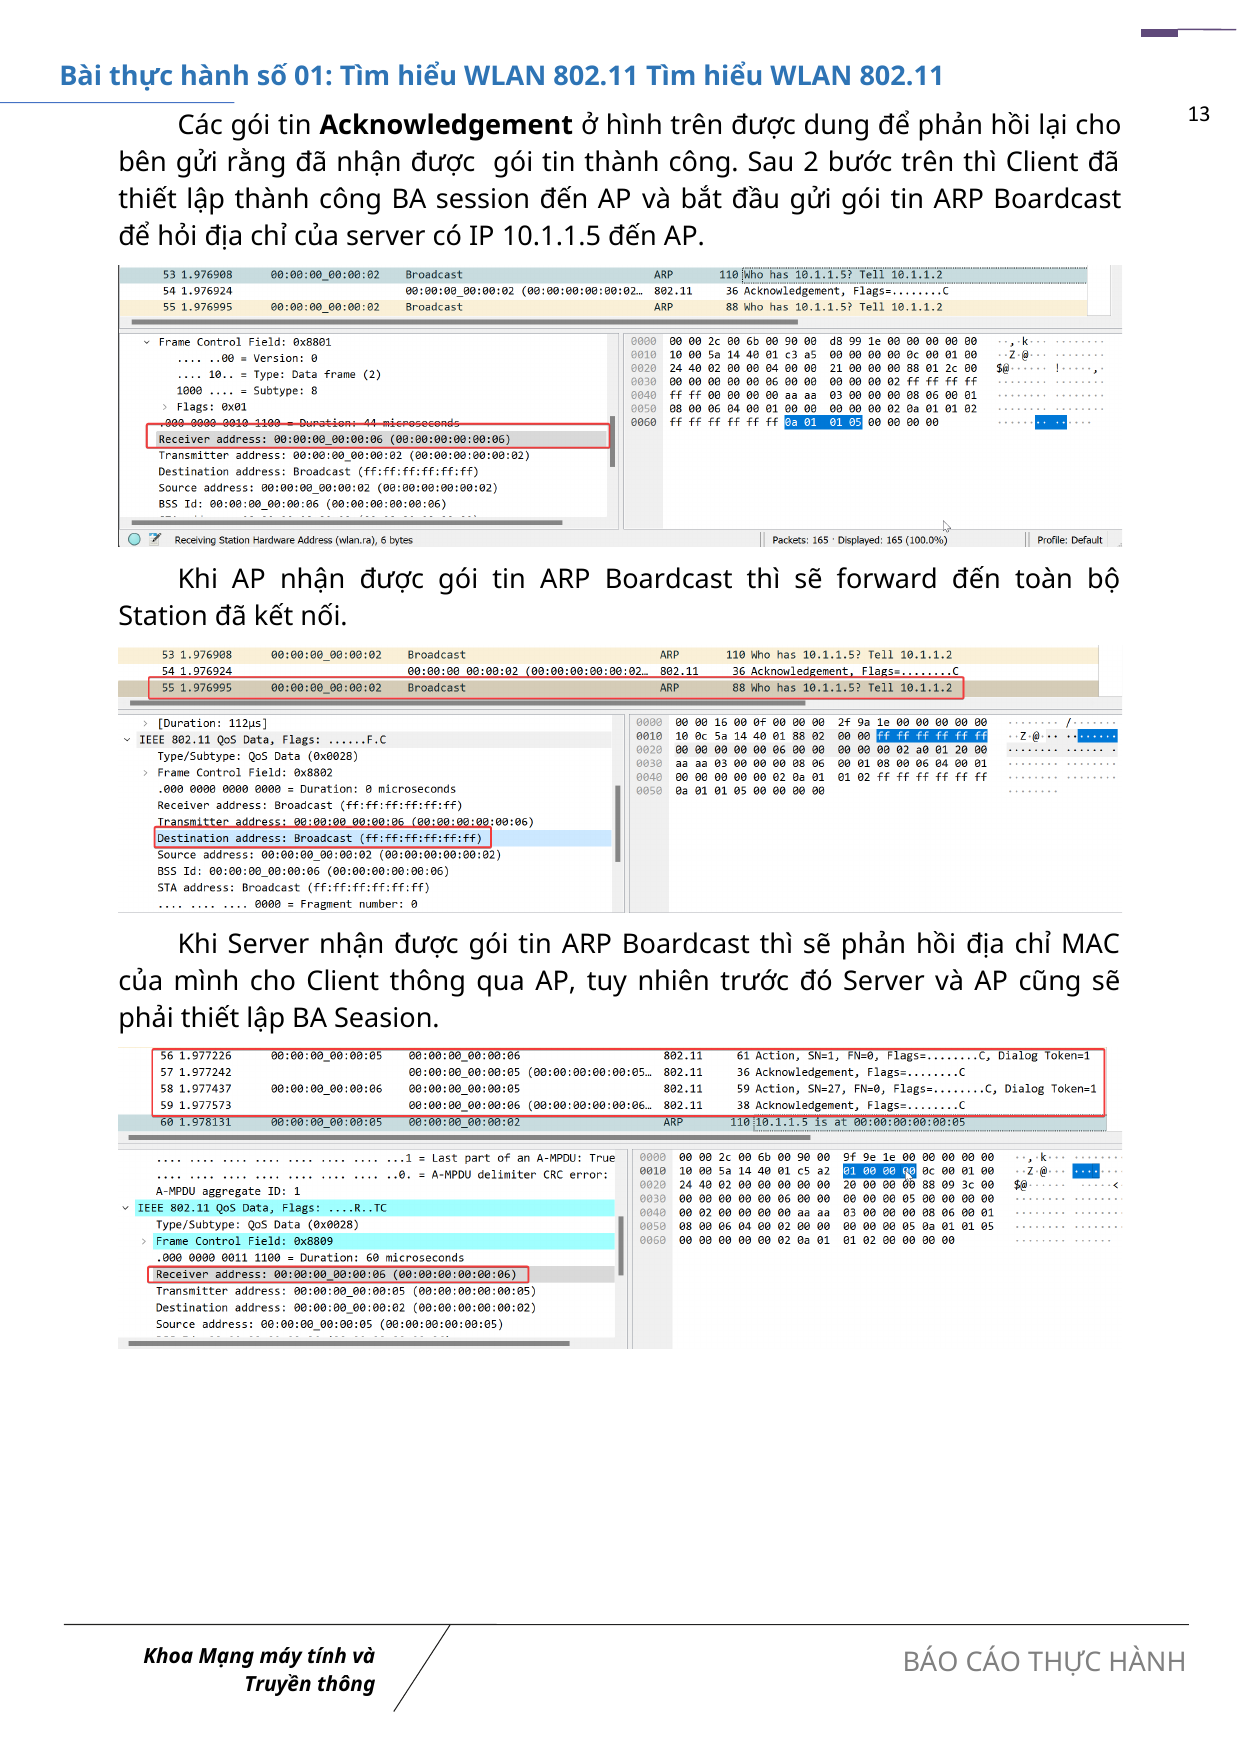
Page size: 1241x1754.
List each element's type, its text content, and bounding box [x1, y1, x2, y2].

picture [118, 645, 1123, 913]
text Khi AP nhận được gói tin ARP Boardcast thì sẽ forward đến toàn bộ Station đã kết nối. [118, 559, 1122, 633]
text Các gói tin Acknowledgement ở hình trên được dung để phản hồi lại cho bên gửi rằng đã nhận được gói tin thành công. Sau 2 bước trên thì Client đã thiết lập thành công BA session đến AP và bắt đầu gửi gói tin ARP Boardcast để hỏi địa chỉ của server có IP 10.1.1.5 đến AP. [118, 106, 1122, 253]
text Khi Server nhận được gói tin ARP Boardcast thì sẽ phản hồi địa chỉ MAC của mình cho Client thông qua AP, tuy nhiên trước đó Server và AP cũng sẽ phải thiết lập BA Seasion. [118, 925, 1122, 1035]
picture [118, 265, 1123, 547]
picture [118, 1047, 1123, 1349]
